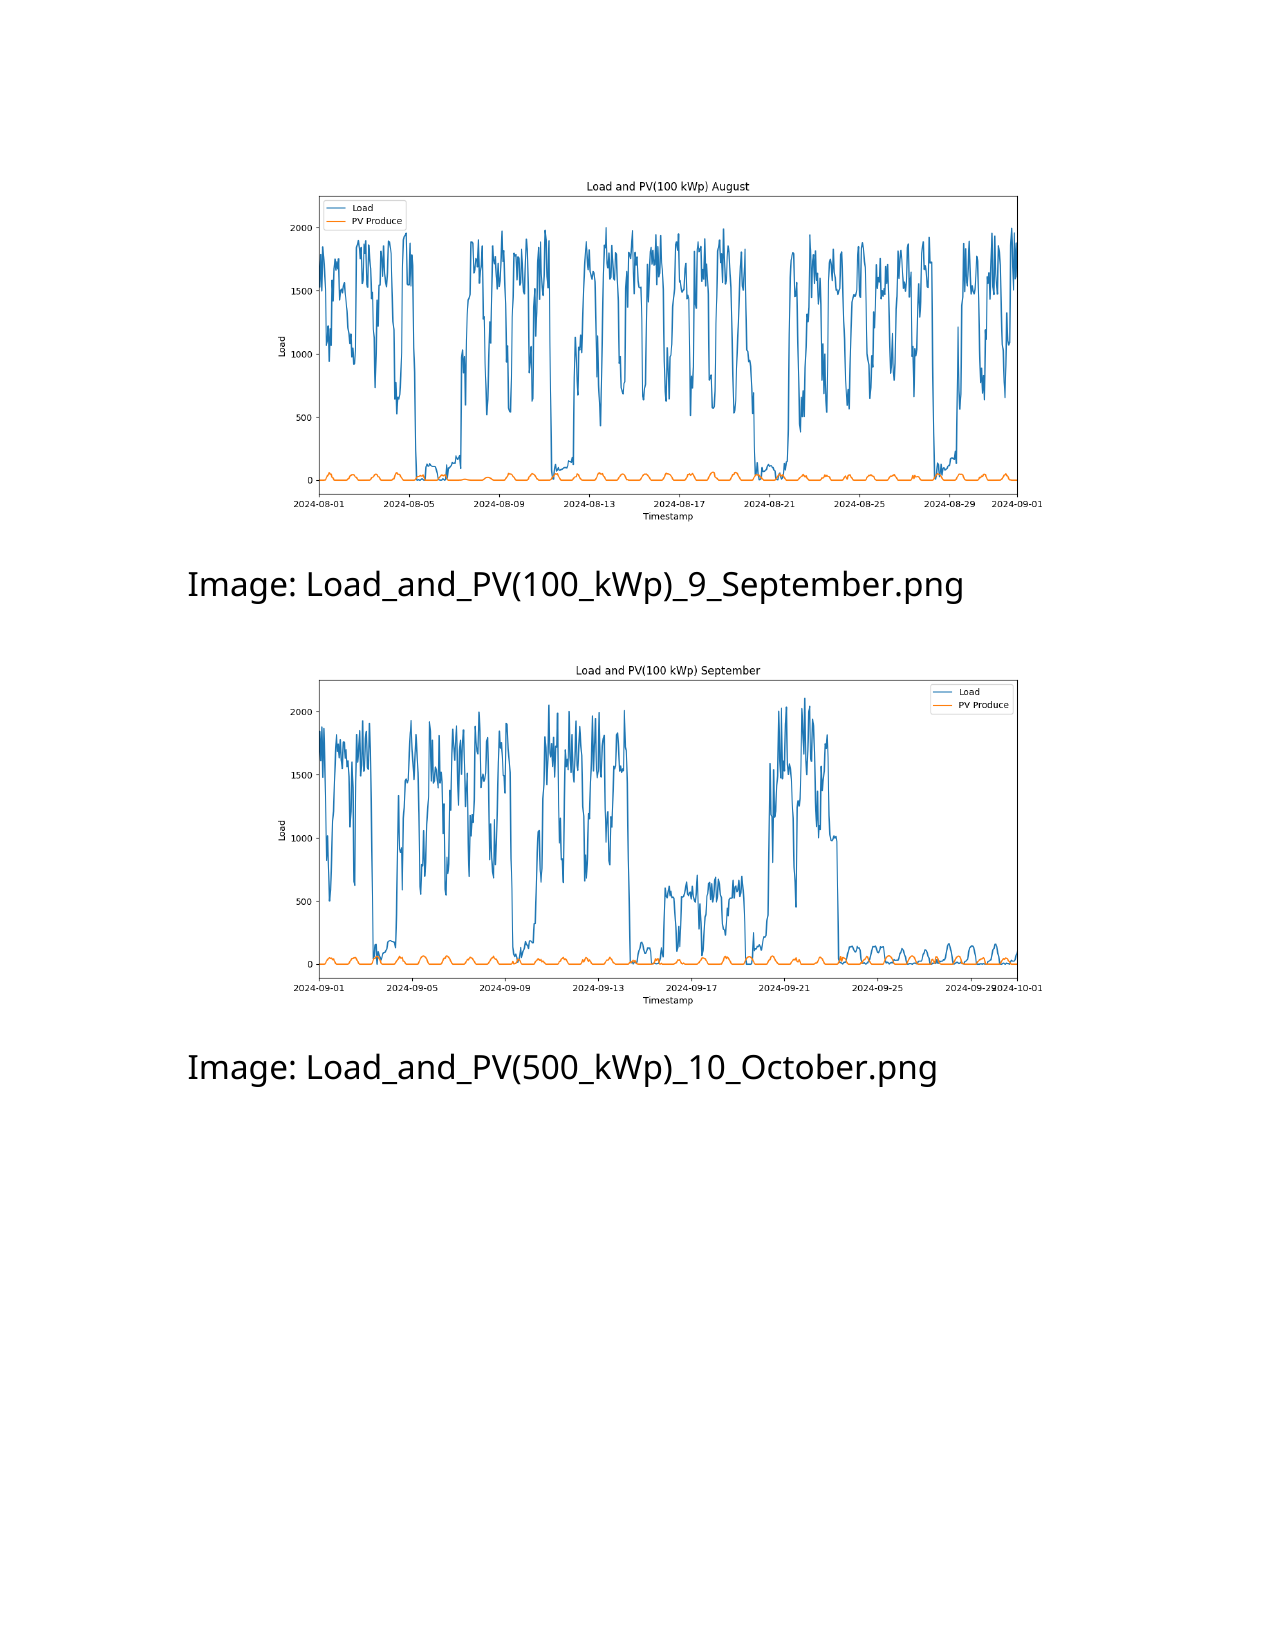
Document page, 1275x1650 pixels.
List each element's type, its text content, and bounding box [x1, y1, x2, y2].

picture [206, 633, 1107, 1020]
picture [206, 150, 1107, 536]
text Image: Load_and_PV(100_kWp)_9_September.png [187, 560, 1087, 606]
text Image: Load_and_PV(500_kWp)_10_October.png [187, 1044, 1087, 1089]
